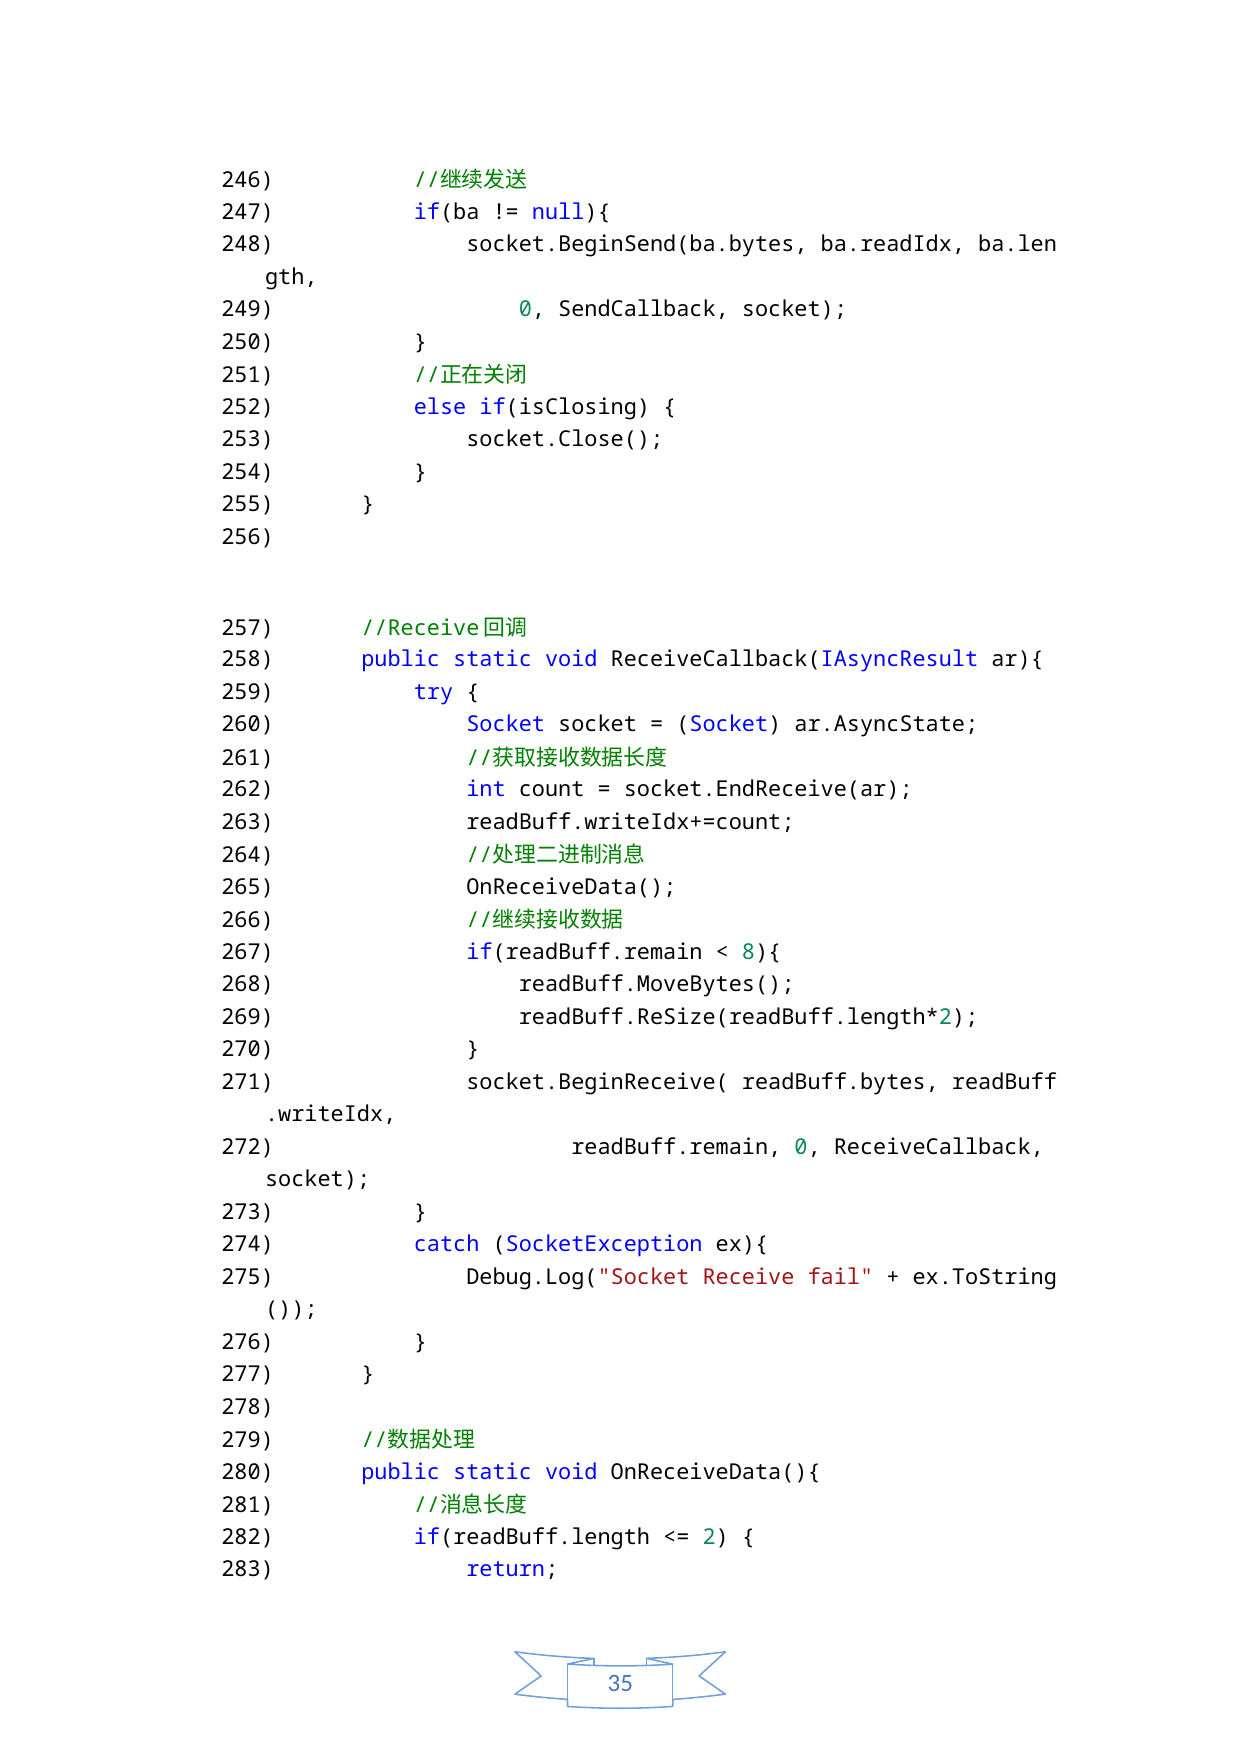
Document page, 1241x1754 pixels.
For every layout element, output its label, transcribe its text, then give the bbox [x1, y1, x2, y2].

list //消息长度 [221, 1487, 1063, 1519]
list } [221, 1324, 1063, 1357]
list catch (SocketException ex){ [221, 1227, 1063, 1259]
list else if(isClosing) { [221, 389, 1063, 422]
list socket.BeginReceive( readBuff.bytes, readBuff.writeIdx, [221, 1064, 1063, 1129]
list //处理二进制消息 [221, 837, 1063, 869]
list if(readBuff.length <= 2) { [221, 1519, 1063, 1552]
list if(readBuff.remain < 8){ [221, 934, 1063, 967]
list //Receive回调 [221, 609, 1063, 642]
list //继续接收数据 [221, 902, 1063, 934]
list } [221, 1194, 1063, 1227]
list public static void OnReceiveData(){ [221, 1454, 1063, 1487]
list int count = socket.EndReceive(ar); [221, 772, 1063, 804]
list } [221, 1032, 1063, 1064]
list if(ba != null){ [221, 194, 1063, 227]
list //数据处理 [221, 1422, 1063, 1454]
list readBuff.ReSize(readBuff.length*2); [221, 999, 1063, 1032]
list } [221, 324, 1063, 357]
list OnReceiveData(); [221, 869, 1063, 902]
list Socket socket = (Socket) ar.AsyncState; [221, 707, 1063, 739]
list readBuff.remain, 0, ReceiveCallback, socket); [221, 1129, 1063, 1194]
list return; [221, 1552, 1063, 1584]
list try { [221, 674, 1063, 707]
list socket.Close(); [221, 422, 1063, 454]
list //正在关闭 [221, 357, 1063, 389]
list public static void ReceiveCallback(IAsyncResult ar){ [221, 642, 1063, 674]
list 0, SendCallback, socket); [221, 292, 1063, 324]
list } [221, 1357, 1063, 1389]
list readBuff.MoveBytes(); [221, 967, 1063, 999]
list Debug.Log("Socket Receive fail" + ex.ToString()); [221, 1259, 1063, 1324]
list //继续发送 [221, 162, 1063, 194]
list socket.BeginSend(ba.bytes, ba.readIdx, ba.length, [221, 227, 1063, 292]
list //获取接收数据长度 [221, 739, 1063, 772]
list readBuff.writeIdx+=count; [221, 804, 1063, 837]
list } [221, 454, 1063, 487]
list } [221, 487, 1063, 519]
